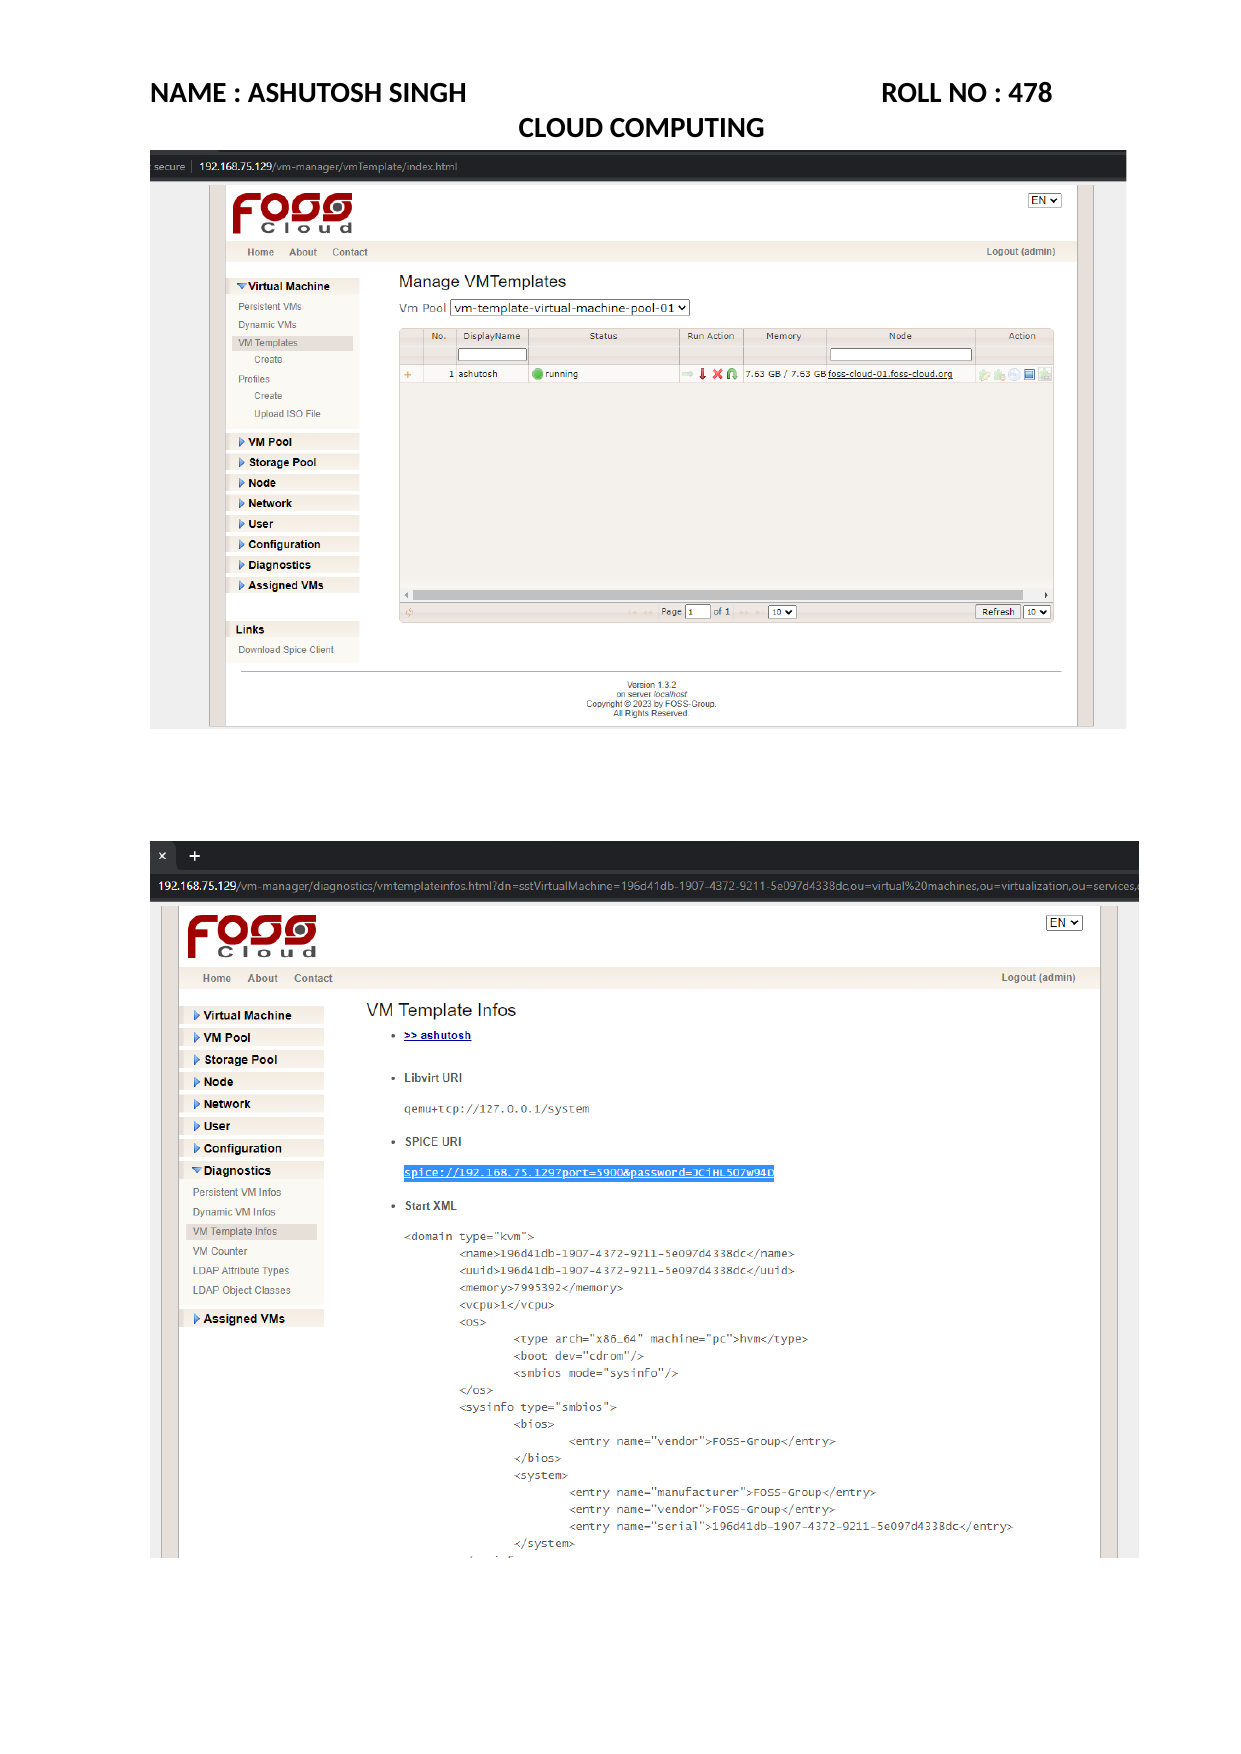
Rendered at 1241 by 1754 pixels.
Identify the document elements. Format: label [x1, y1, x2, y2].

picture [150, 150, 1127, 729]
picture [150, 841, 1139, 1558]
